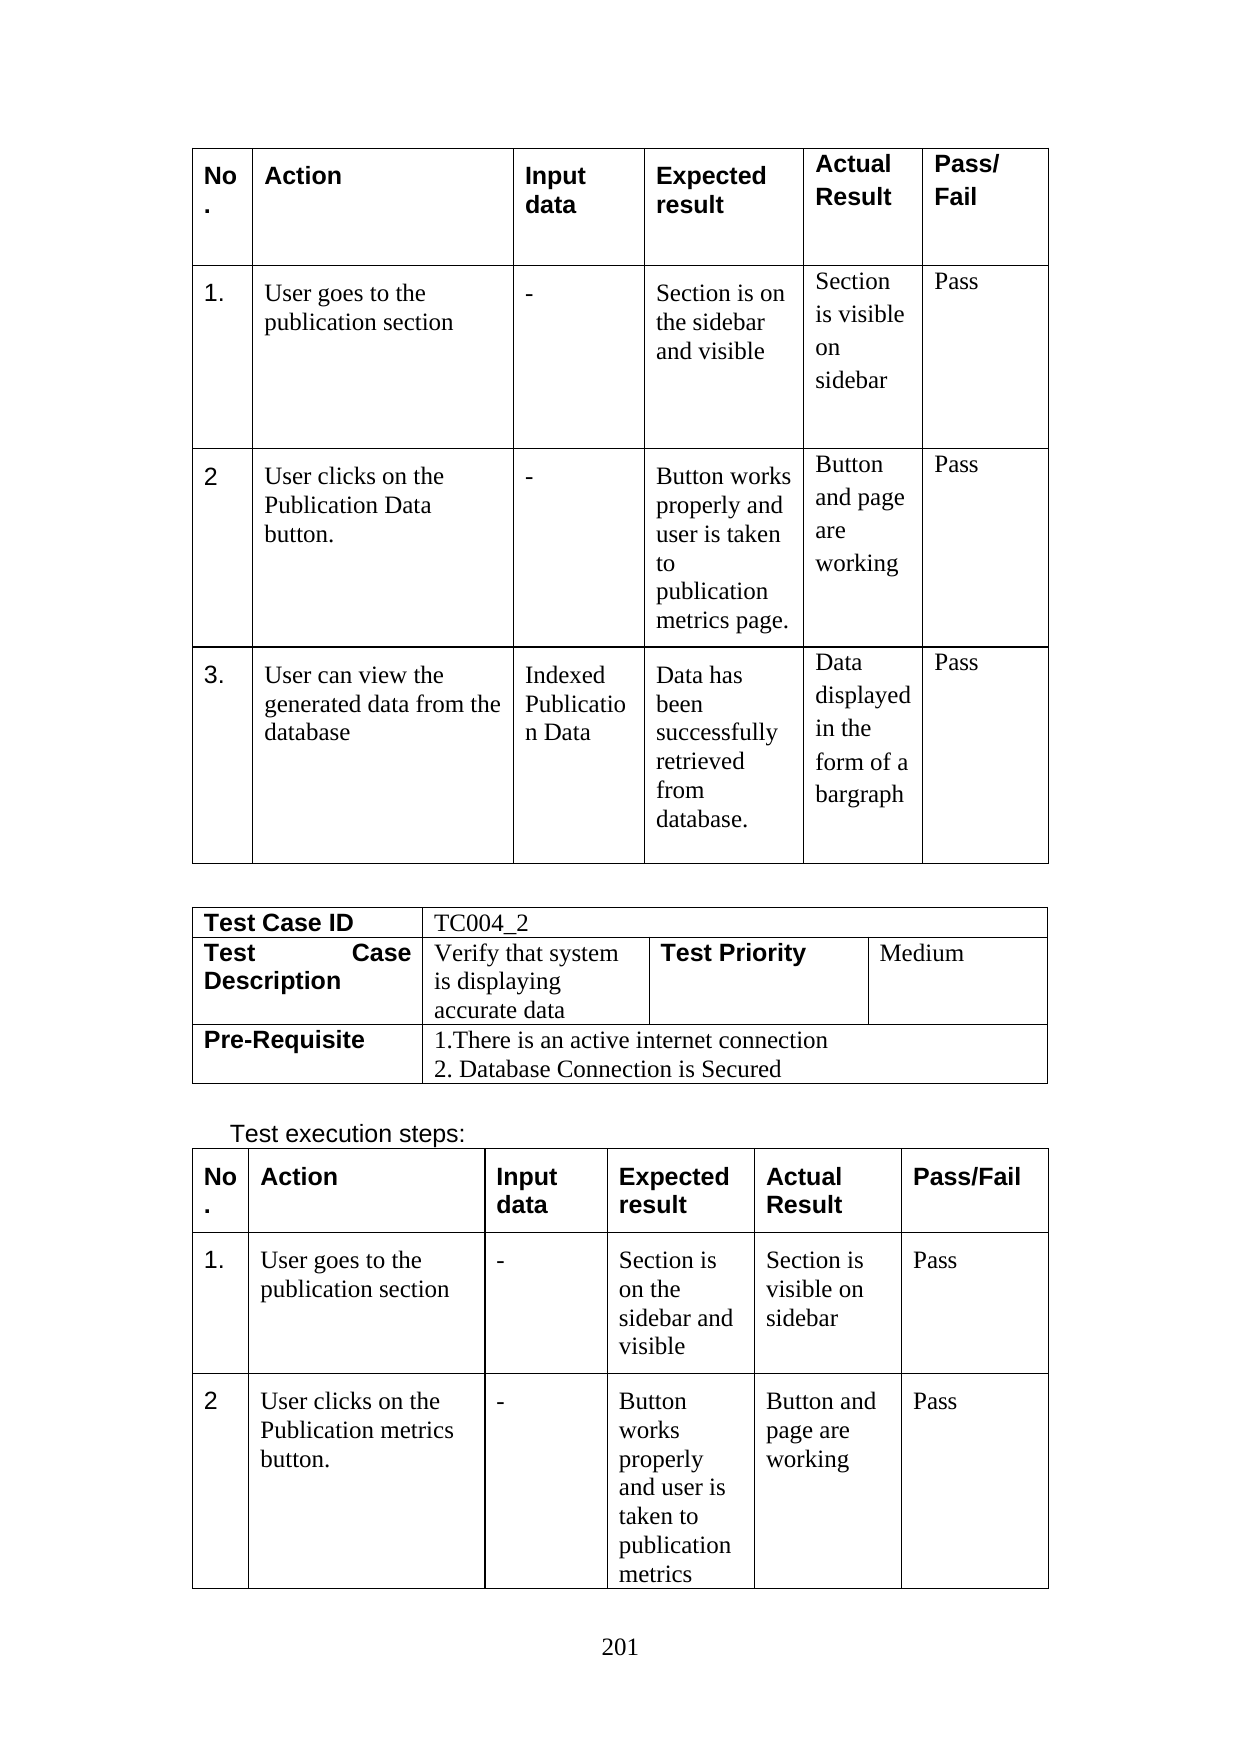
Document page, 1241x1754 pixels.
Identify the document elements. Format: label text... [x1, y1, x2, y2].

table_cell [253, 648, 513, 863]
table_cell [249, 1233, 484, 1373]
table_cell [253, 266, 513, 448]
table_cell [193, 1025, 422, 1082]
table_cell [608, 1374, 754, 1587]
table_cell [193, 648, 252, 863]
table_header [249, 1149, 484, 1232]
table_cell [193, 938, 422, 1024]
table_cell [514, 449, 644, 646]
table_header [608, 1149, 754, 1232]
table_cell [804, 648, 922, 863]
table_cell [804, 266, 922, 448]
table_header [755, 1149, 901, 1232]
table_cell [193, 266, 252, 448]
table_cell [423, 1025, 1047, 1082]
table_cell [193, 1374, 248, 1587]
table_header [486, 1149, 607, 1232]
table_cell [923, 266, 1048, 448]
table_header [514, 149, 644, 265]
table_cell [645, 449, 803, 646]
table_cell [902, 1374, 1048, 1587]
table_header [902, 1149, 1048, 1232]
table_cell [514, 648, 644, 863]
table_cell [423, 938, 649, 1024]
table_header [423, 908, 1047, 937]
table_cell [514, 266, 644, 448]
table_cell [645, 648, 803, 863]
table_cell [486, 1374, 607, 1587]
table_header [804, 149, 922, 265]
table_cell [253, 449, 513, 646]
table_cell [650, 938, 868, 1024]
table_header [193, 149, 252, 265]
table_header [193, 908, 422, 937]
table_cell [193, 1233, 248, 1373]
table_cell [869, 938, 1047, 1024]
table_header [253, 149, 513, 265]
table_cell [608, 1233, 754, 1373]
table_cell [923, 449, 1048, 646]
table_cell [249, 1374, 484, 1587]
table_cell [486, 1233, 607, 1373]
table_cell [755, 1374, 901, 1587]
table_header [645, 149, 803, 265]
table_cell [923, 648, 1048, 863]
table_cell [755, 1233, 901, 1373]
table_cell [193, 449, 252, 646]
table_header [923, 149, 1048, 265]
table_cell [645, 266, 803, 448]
text Test execution steps: [229, 1119, 1048, 1148]
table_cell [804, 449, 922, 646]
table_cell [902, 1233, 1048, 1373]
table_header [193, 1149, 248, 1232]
